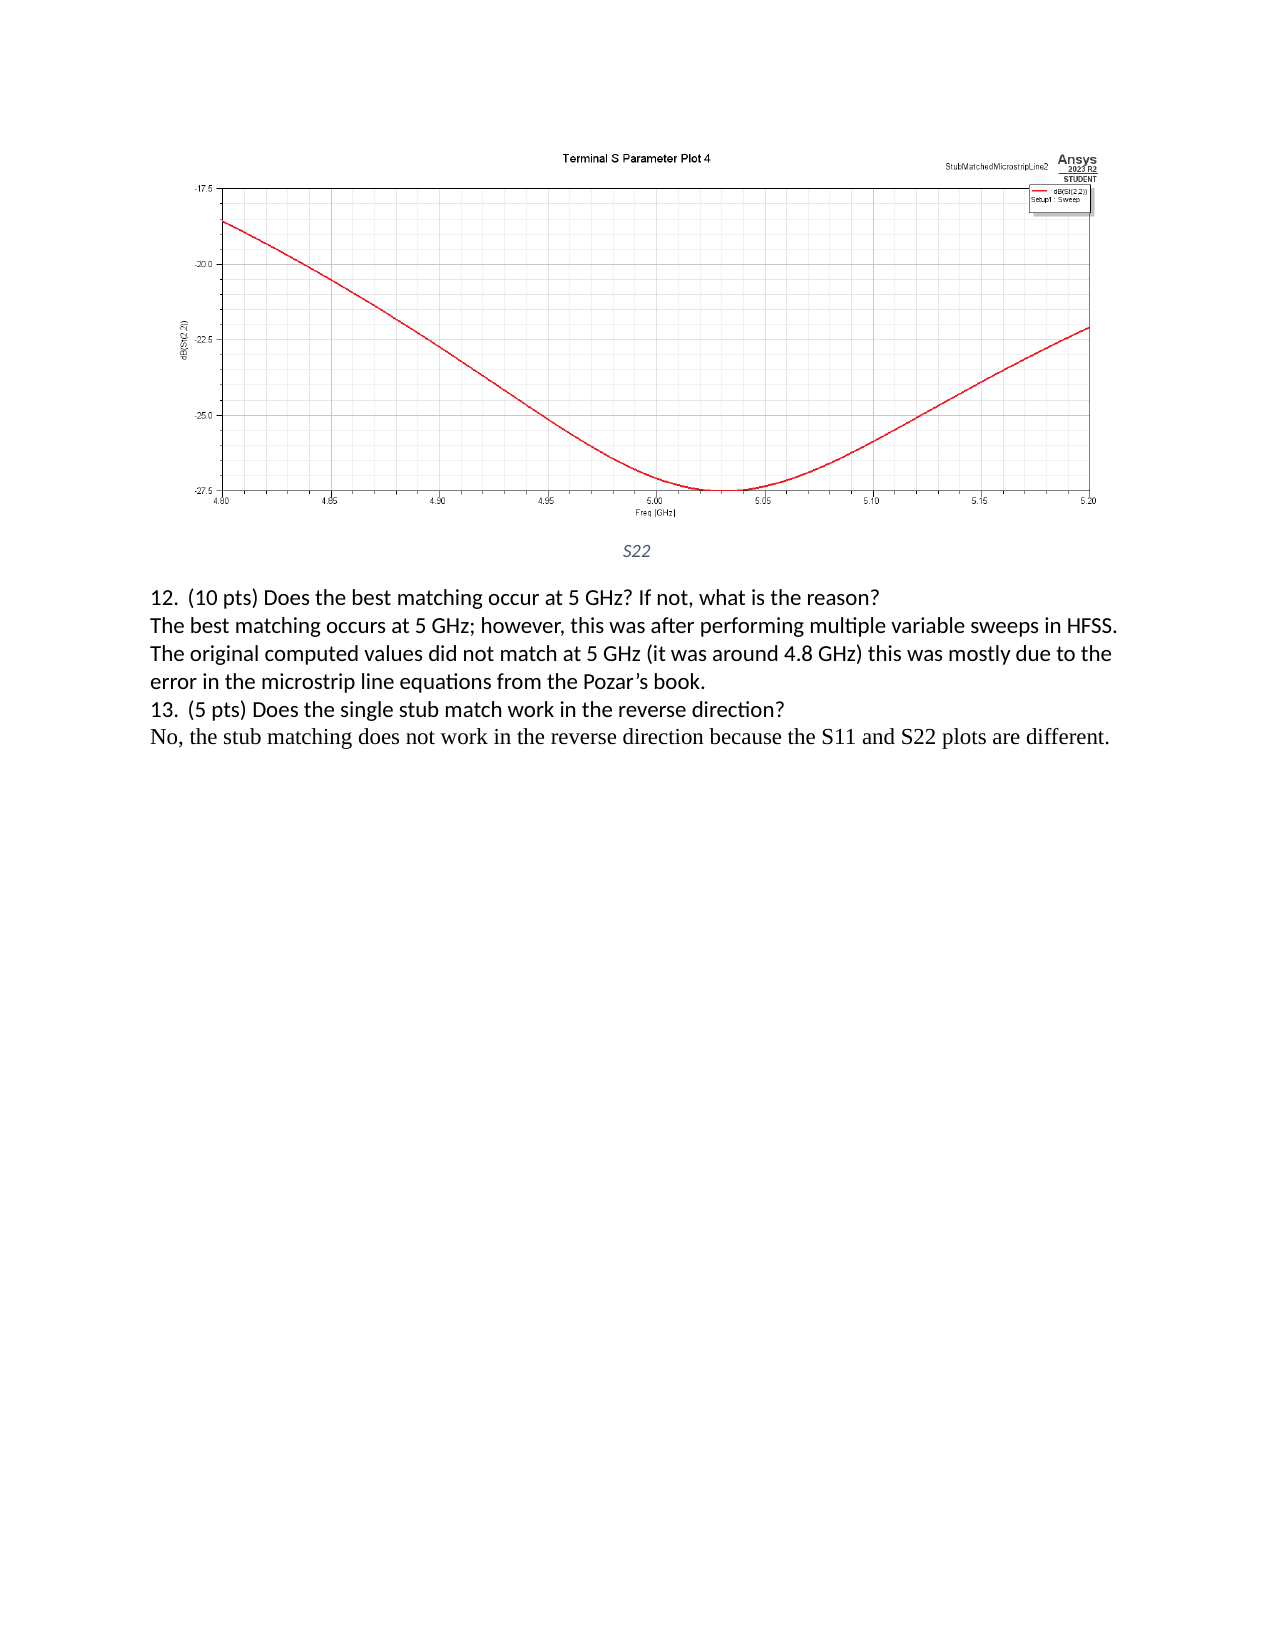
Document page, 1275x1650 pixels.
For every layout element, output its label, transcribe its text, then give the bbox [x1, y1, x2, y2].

text The best matching occurs at 5 GHz; however, this was after performing multiple variable sweeps in HFSS. The original computed values did not match at 5 GHz (it was around 4.8 GHz) this was mostly due to the error in the microstrip line equations from the Pozar’s book. [150, 611, 1125, 695]
picture [170, 150, 1105, 521]
list (5 pts) Does the single stub match work in the reverse direction? [150, 695, 1125, 723]
text No, the stub matching does not work in the reverse direction because the S11 and S22 plots are different. [150, 723, 1125, 750]
text S22 [150, 539, 1125, 562]
list (10 pts) Does the best matching occur at 5 GHz? If not, what is the reason? [150, 583, 1125, 611]
